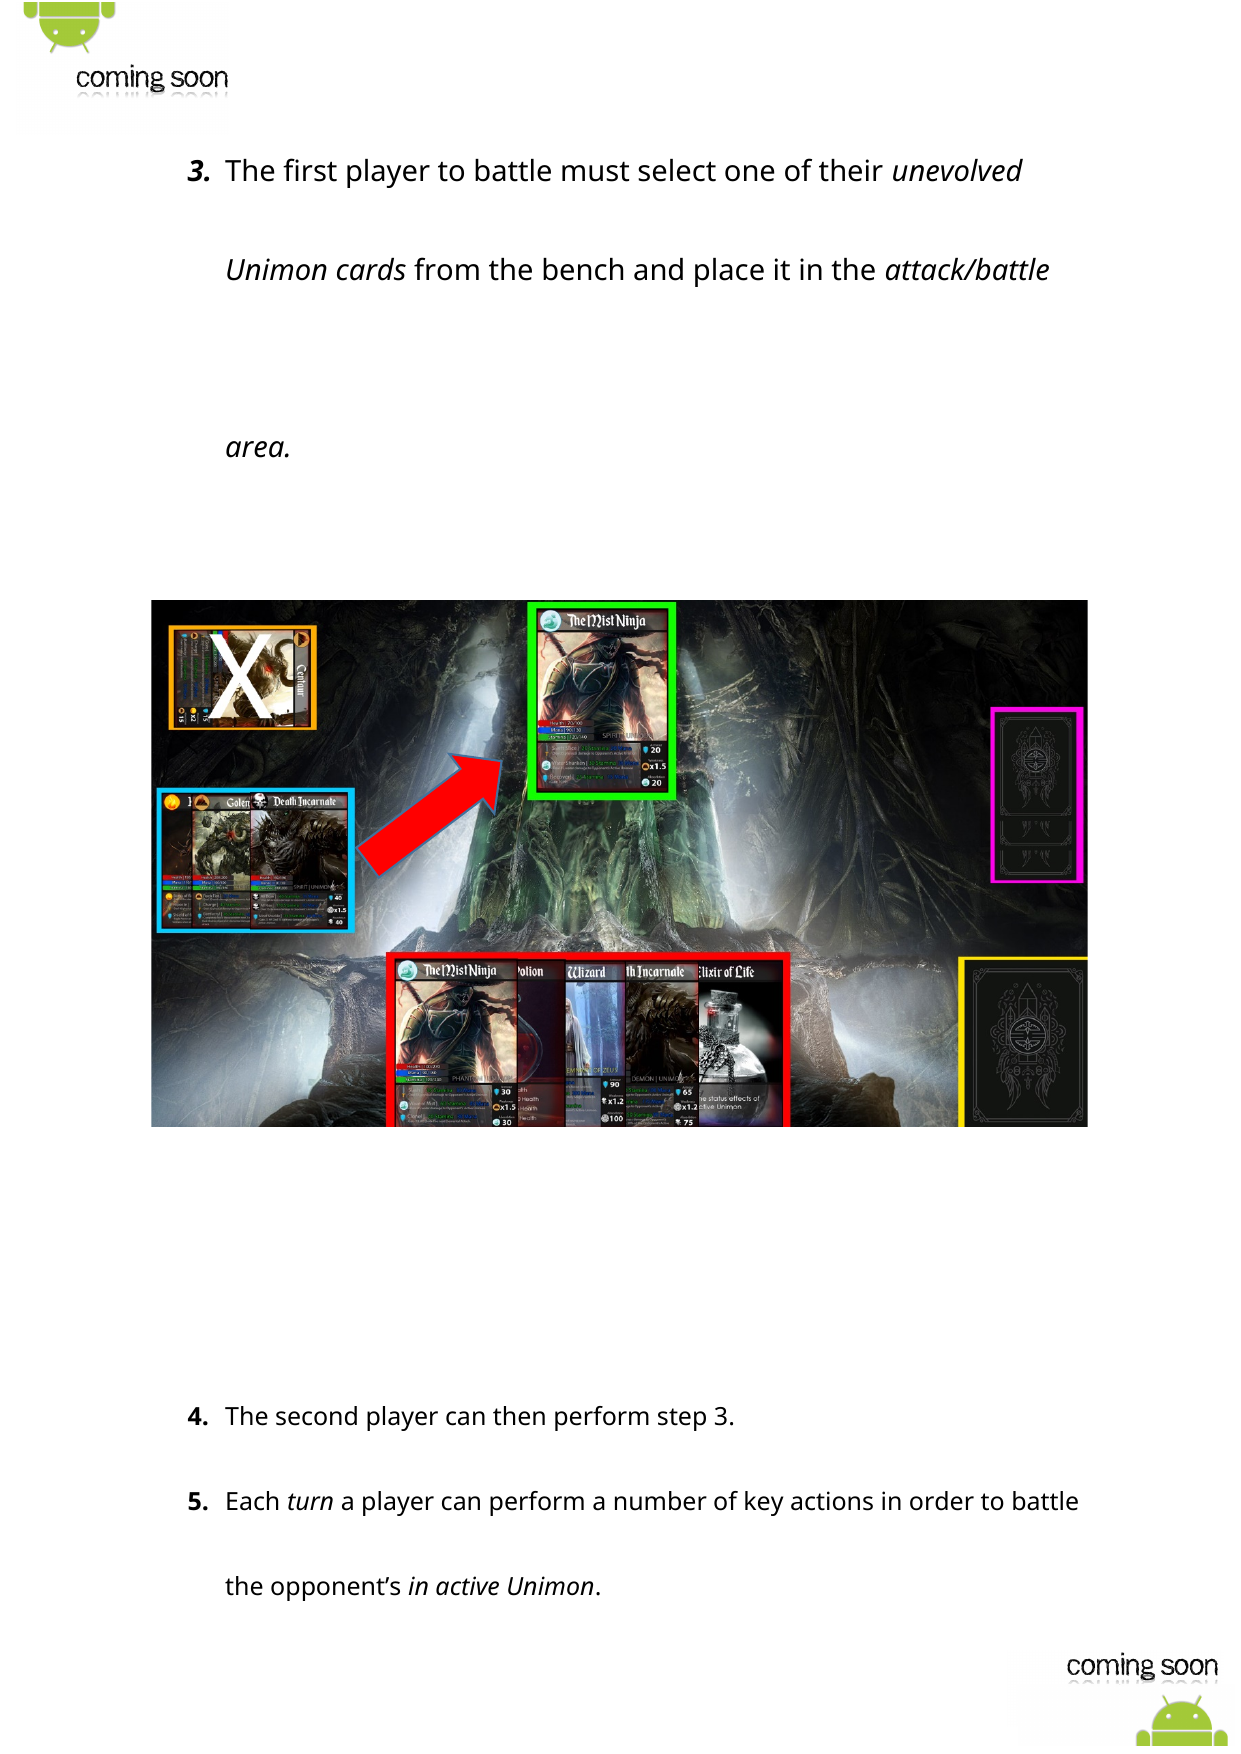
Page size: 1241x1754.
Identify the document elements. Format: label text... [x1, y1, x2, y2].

picture [150, 600, 1087, 1126]
picture [1007, 1650, 1235, 1746]
list The first player to battle must select one of their unevolved Unimon cards from the bench and place it in the attack/battle area. [187, 150, 1090, 473]
list The second player can then perform step 3. [187, 1399, 1090, 1433]
picture [16, 2, 229, 135]
list Each turn a player can perform a number of key actions in order to battle the opponent’s in active Unimon. [187, 1484, 1090, 1603]
